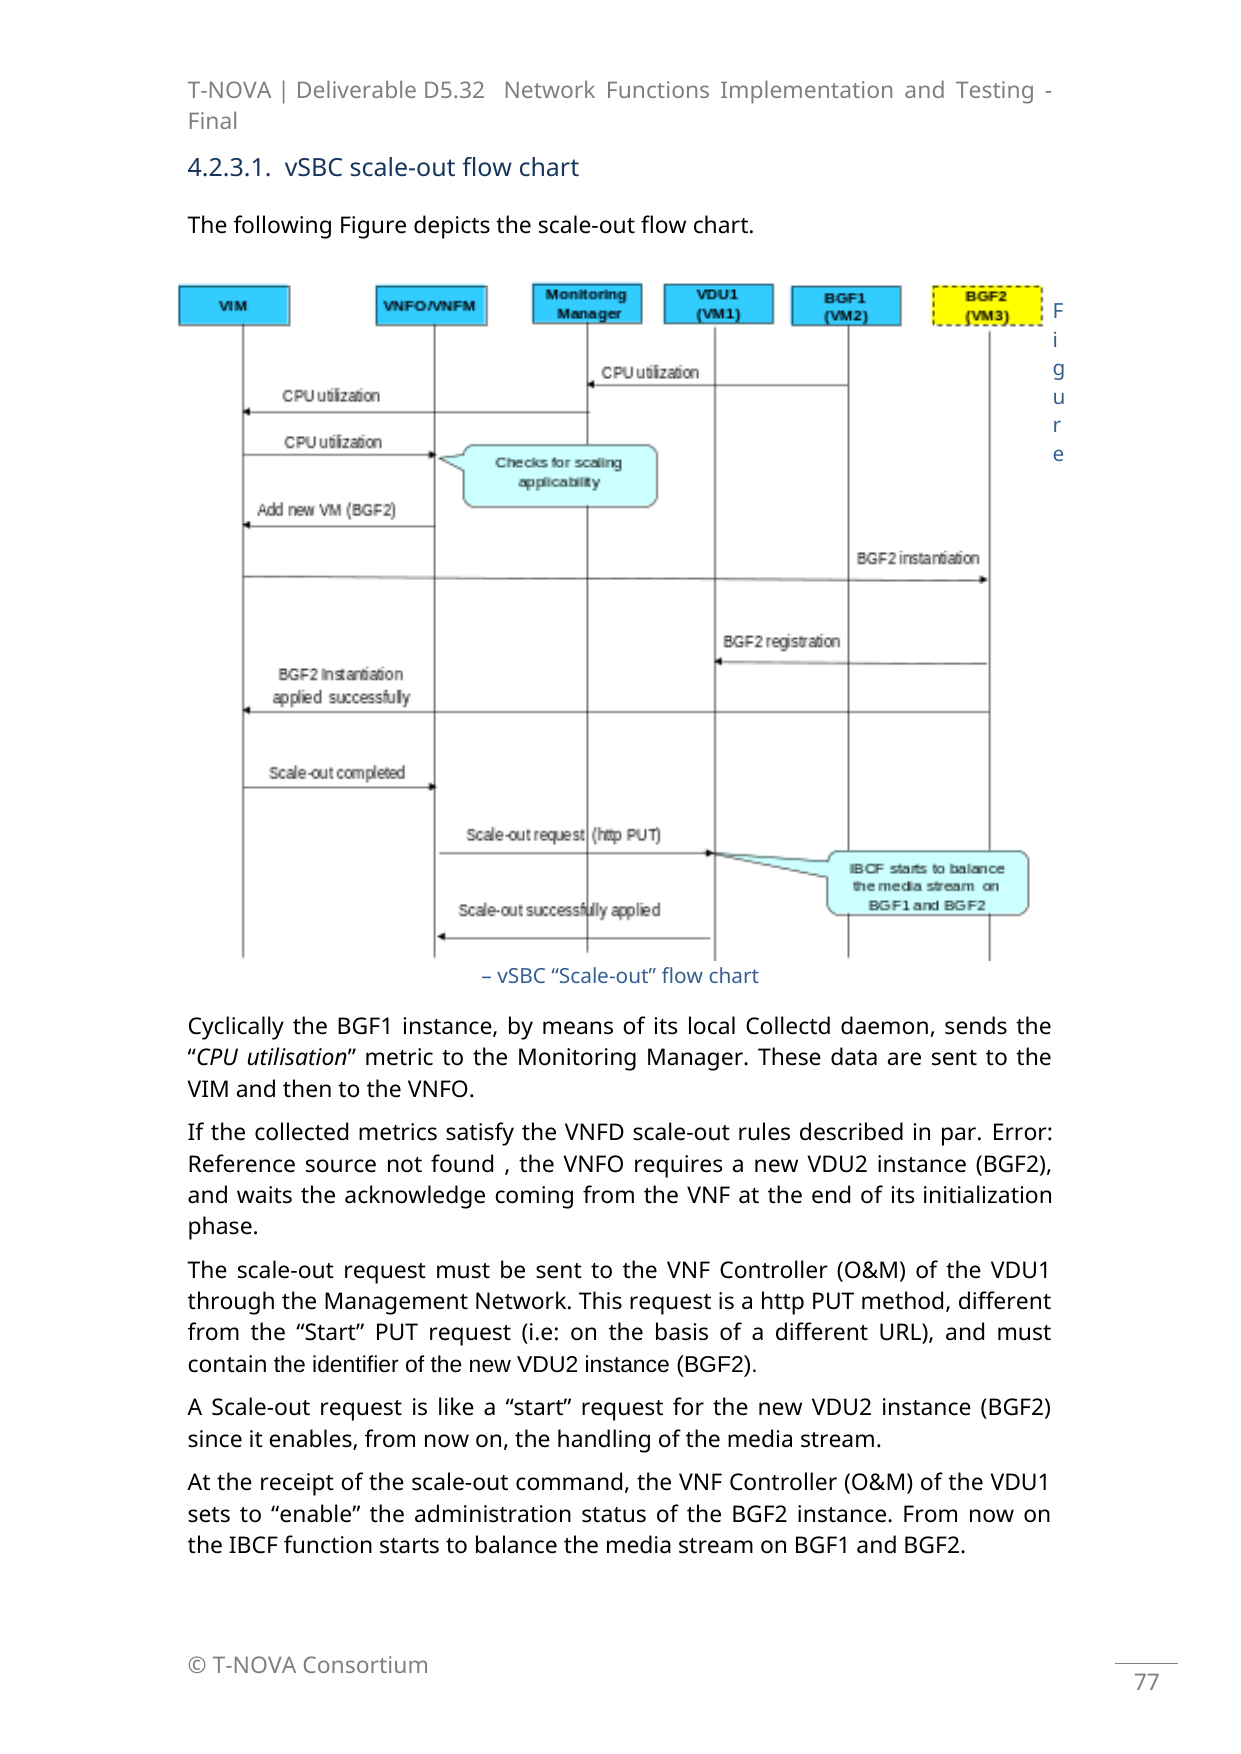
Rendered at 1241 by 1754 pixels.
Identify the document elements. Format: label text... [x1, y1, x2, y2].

text At the receipt of the scale-out command, the VNF Controller (O&M) of the VDU1 sets to “enable” the administration status of the BGF2 instance. From now on the IBCF function starts to balance the media stream on BGF1 and BGF2. [187, 1466, 1053, 1560]
subtitle vSBC scale-out flow chart [187, 150, 1053, 184]
text Cyclically the BGF1 instance, by means of its local Collectd daemon, sends the “CPU utilisation” metric to the Monitoring Manager. These data are sent to the VIM and then to the VNFO. [187, 1010, 1053, 1104]
text The following Figure depicts the scale-out flow chart. [187, 209, 1053, 240]
text Figure 34 – vSBC “Scale-out” flow chart [187, 961, 1053, 989]
text A Scale-out request is like a “start” request for the new VDU2 instance (BGF2) since it enables, from now on, the handling of the media stream. [187, 1391, 1053, 1454]
text The scale-out request must be sent to the VNF Controller (O&M) of the VDU1 through the Management Network. This request is a http PUT method, different from the “Start” PUT request (i.e: on the basis of a different URL), and must contain the identifier of the new VDU2 instance (BGF2). [187, 1254, 1053, 1379]
